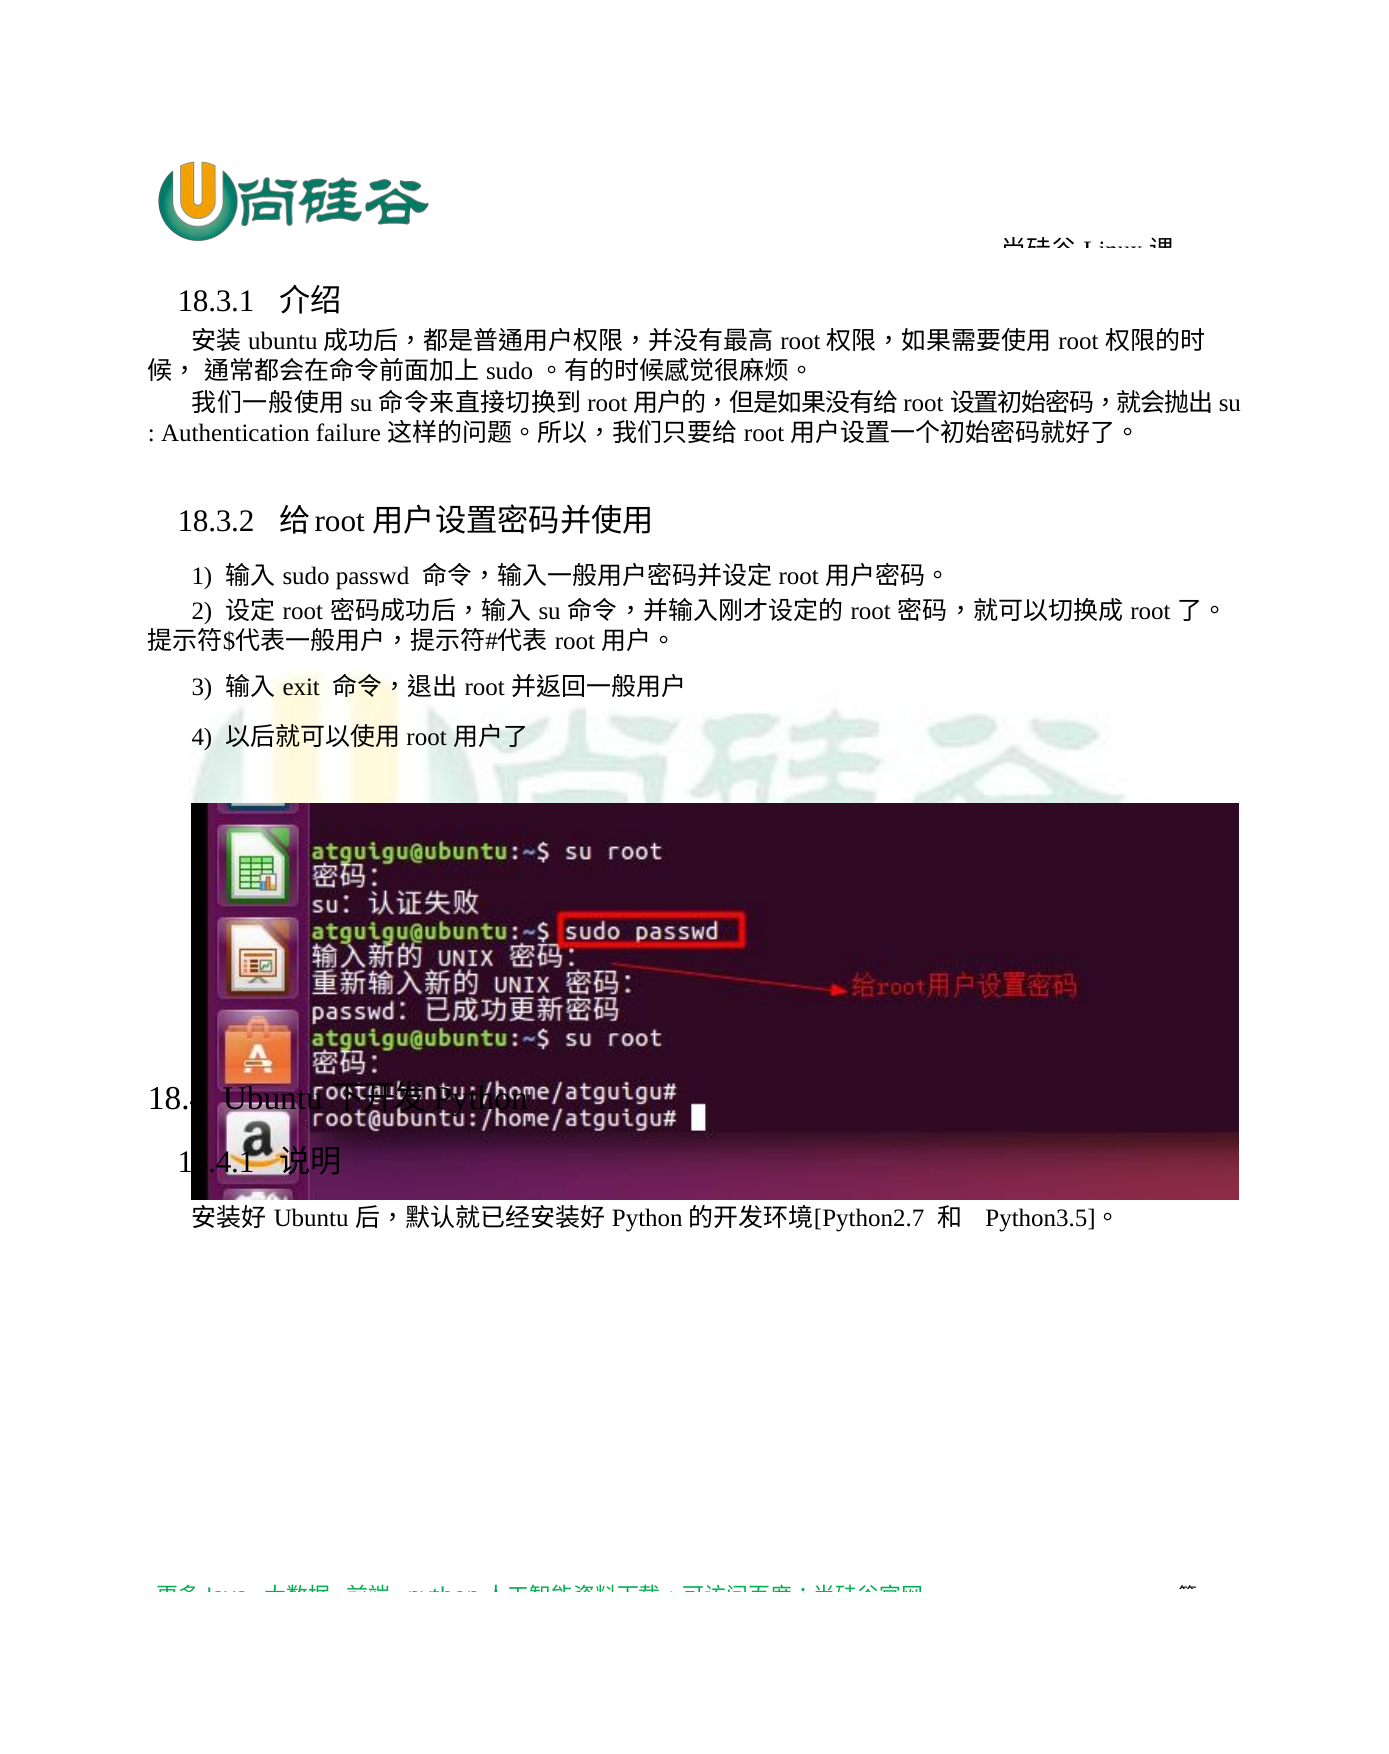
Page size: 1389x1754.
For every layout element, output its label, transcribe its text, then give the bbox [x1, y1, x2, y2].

text 安装好 Ubuntu 后，默认就已经安装好 Python 的开发环境[Python2.7 和 Python3.5]。 [191, 1185, 1338, 1237]
picture [147, 153, 436, 249]
list 设定 root 密码成功后，输入 su 命令，并输入刚才设定的 root 密码，就可以切换成 root 了。提示符$代表一般用户，提示符#代表 root 用户。 [148, 595, 1242, 657]
picture [189, 756, 1239, 1062]
list 输入 sudo passwd 命令，输入一般用户密码并设定 root 用户密码。 [148, 544, 1338, 594]
subtitle 介绍 [177, 266, 1338, 323]
text 我们一般使用su 命令来直接切换到root 用户的，但是如果没有给root 设置初始密码，就会抛出 su : Authentication failure 这样的问题。所以，我们只要给 root 用户设置一个初始密码就好了。 [148, 387, 1242, 449]
subtitle 说明 [177, 1121, 1338, 1185]
text 安装 ubuntu 成功后，都是普通用户权限，并没有最高 root 权限，如果需要使用 root 权限的时候， 通常都会在命令前面加上 sudo 。有的时候感觉很麻烦。 [148, 325, 1254, 387]
list 以后就可以使用 root 用户了 [148, 705, 1338, 756]
subtitle 给 root 用户设置密码并使用 [177, 479, 1338, 544]
list 输入 exit 命令，退出 root 并返回一般用户 [148, 657, 1338, 705]
subtitle Ubuntu 下开发 Python [148, 1062, 1338, 1121]
